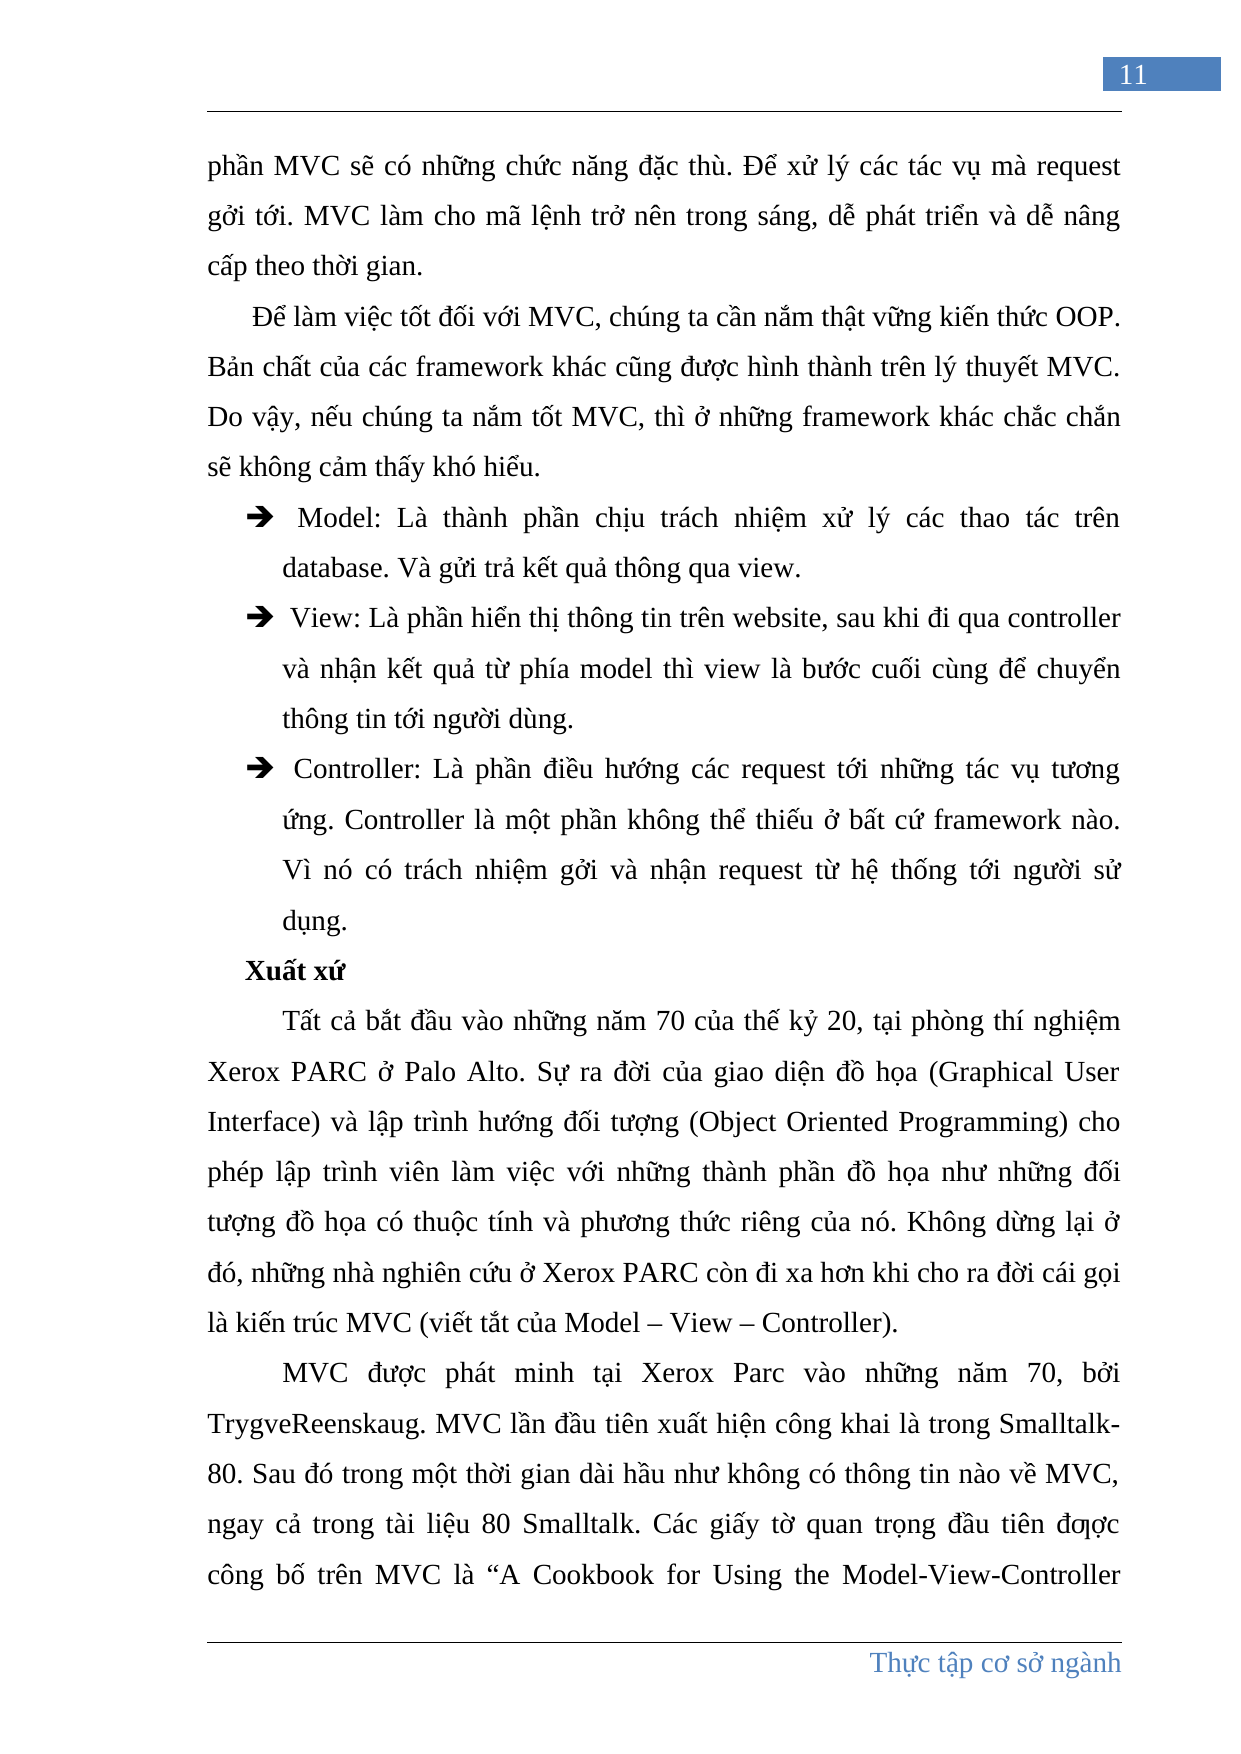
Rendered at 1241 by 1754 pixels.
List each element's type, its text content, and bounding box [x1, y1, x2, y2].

list Model: Là thành phần chịu trách nhiệm xử lý các thao tác trên database. Và gửi trả kết quả thông qua view. [244, 500, 1122, 584]
text Xuất xứ [207, 953, 1122, 987]
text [207, 1356, 1122, 1590]
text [207, 148, 1122, 282]
text Tất cả bắt đầu vào những năm 70 của thế kỷ 20, tại phòng thí nghiệm Xerox PARC ở Palo Alto. Sự ra đời của giao diện đồ họa (Graphical User Interface) và lập trình hướng đối tượng (Object Oriented Programming) cho phép lập trình viên làm việc với những thành phần đồ họa như những đối tượng đồ họa có thuộc tính và phương thức riêng của nó. Không dừng lại ở đó, những nhà nghiên cứu ở Xerox PARC còn đi xa hơn khi cho ra đời cái gọi là kiến trúc MVC (viết tắt của Model – View – Controller). [207, 1003, 1122, 1339]
list Controller: Là phần điều hướng các request tới những tác vụ tương ứng. Controller là một phần không thể thiếu ở bất cứ framework nào. Vì nó có trách nhiệm gởi và nhận request từ hệ thống tới người sử dụng. [244, 752, 1122, 936]
list View: Là phần hiển thị thông tin trên website, sau khi đi qua controller và nhận kết quả từ phía model thì view là bước cuối cùng để chuyển thông tin tới người dùng. [244, 601, 1122, 735]
text Để làm việc tốt đối với MVC, chúng ta cần nắm thật vững kiến thức OOP. Bản chất của các framework khác cũng được hình thành trên lý thuyết MVC. Do vậy, nếu chúng ta nắm tốt MVC, thì ở những framework khác chắc chắn sẽ không cảm thấy khó hiểu. [207, 299, 1122, 483]
